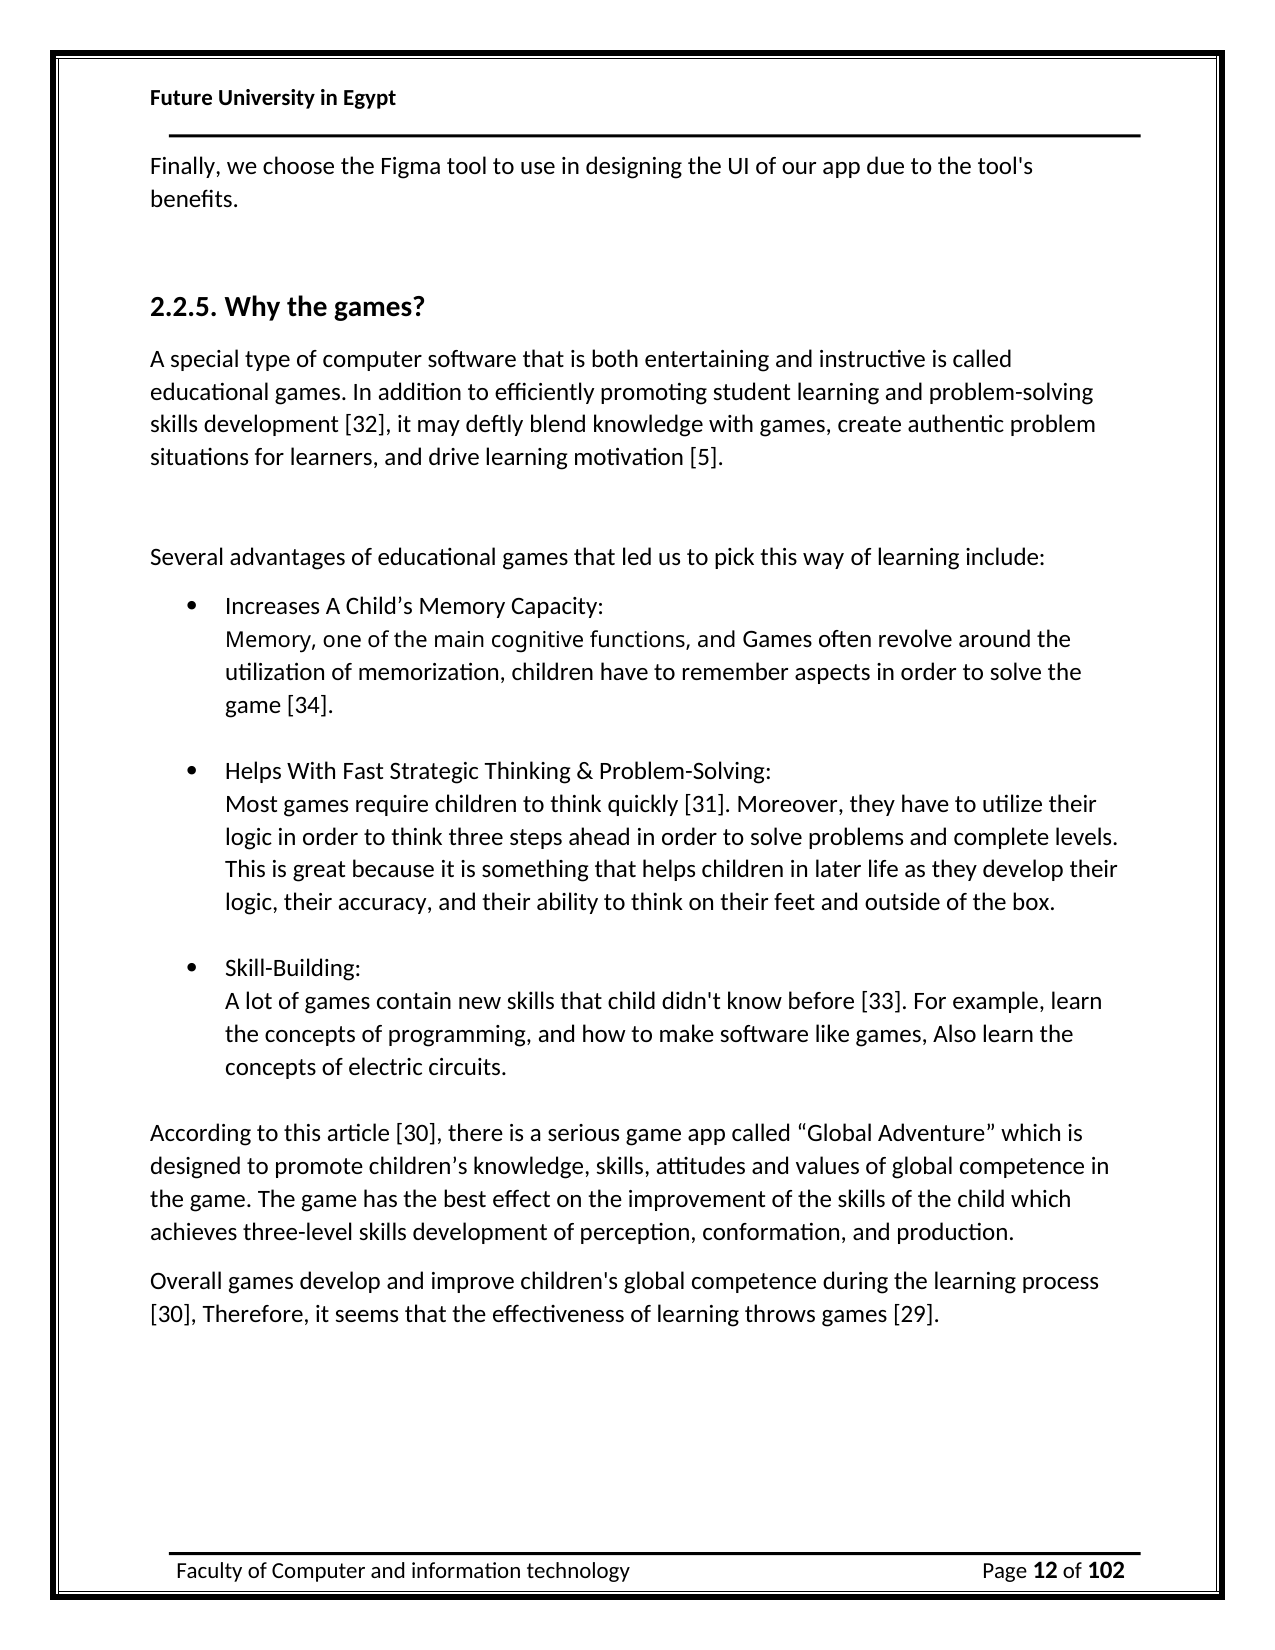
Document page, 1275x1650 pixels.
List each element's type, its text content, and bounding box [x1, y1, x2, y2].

text Several advantages of educational games that led us to pick this way of learning include: [150, 541, 1125, 571]
text Most games require children to think quickly [31]. Moreover, they have to utilize their logic in order to think three steps ahead in order to solve problems and complete levels. This is great because it is something that helps children in later life as they develop their logic, their accuracy, and their ability to think on their feet and outside of the box. [225, 788, 1125, 917]
text A lot of games contain new skills that child didn't know before [33]. For example, learn the concepts of programming, and how to make software like games, Also learn the concepts of electric circuits. [225, 985, 1125, 1082]
text 2.2.5. Why the games? [150, 288, 1125, 323]
text Finally, we choose the Figma tool to use in designing the UI of our app due to the tool's benefits. [150, 150, 1125, 213]
text A special type of computer software that is both entertaining and instructive is called educational games. In addition to efficiently promoting student learning and problem-solving skills development [32], it may deftly blend knowledge with games, create authentic problem situations for learners, and drive learning motivation [5]. [150, 343, 1125, 472]
text According to this article [30], there is a serious game app called “Global Adventure” which is designed to promote children’s knowledge, skills, attitudes and values of global competence in the game. The game has the best effect on the improvement of the skills of the child which achieves three-level skills development of perception, conformation, and production. [150, 1117, 1125, 1246]
text Overall games develop and improve children's global competence during the learning process [30], Therefore, it seems that the effectiveness of learning throws games [29]. [150, 1265, 1125, 1329]
text Memory, one of the main cognitive functions, and Games often revolve around the utilization of memorization, children have to remember aspects in order to solve the game [34]. [225, 623, 1125, 719]
list Helps With Fast Strategic Thinking & Problem-Solving: [187, 755, 1125, 785]
list Increases A Child’s Memory Capacity: [187, 590, 1125, 621]
list Skill-Building: [187, 952, 1125, 983]
